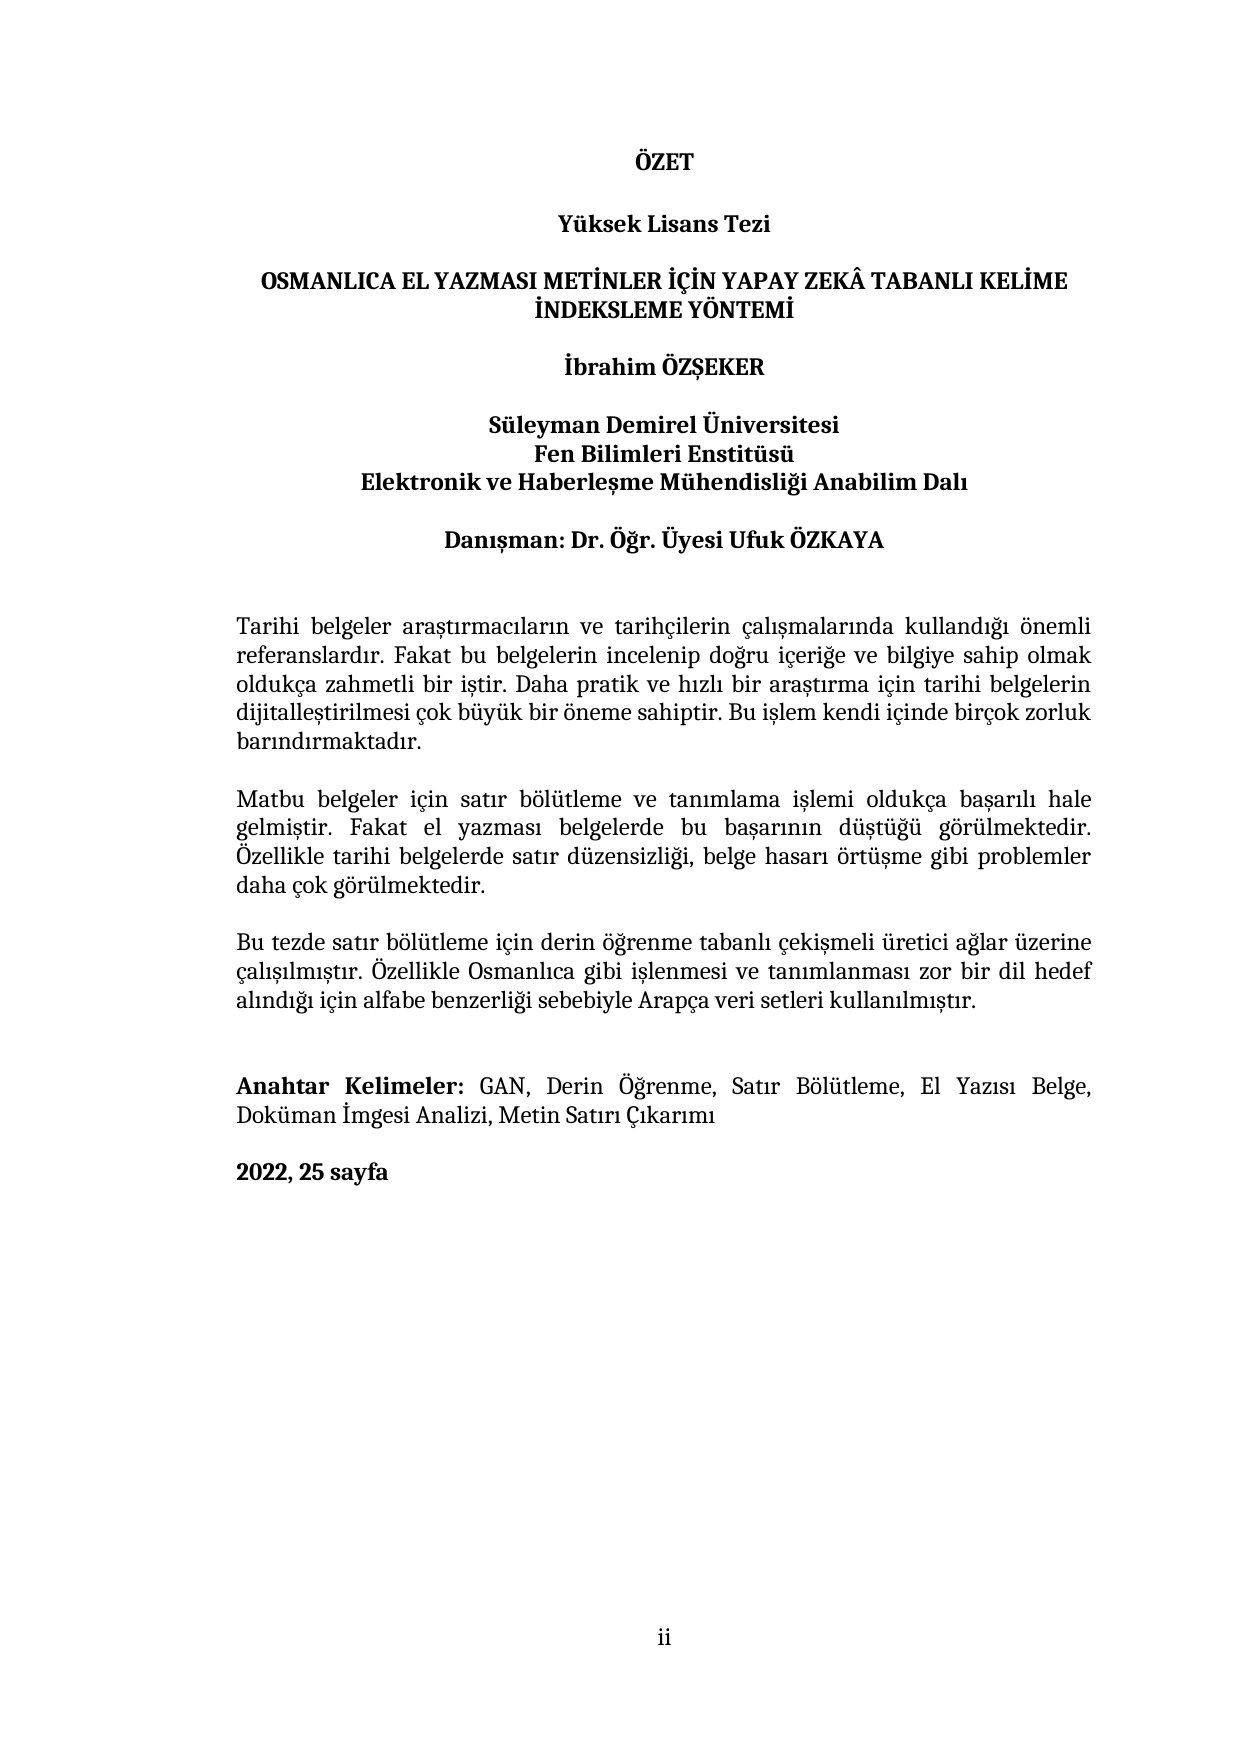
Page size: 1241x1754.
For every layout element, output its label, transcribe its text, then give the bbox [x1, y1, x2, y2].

text Bu tezde satır bölütleme için derin öğrenme tabanlı çekişmeli üretici ağlar üzerine çalışılmıştır. Özellikle Osmanlıca gibi işlenmesi ve tanımlanması zor bir dil hedef alındığı için alfabe benzerliği sebebiyle Arapça veri setleri kullanılmıştır. [236, 928, 1092, 1014]
text Süleyman Demirel Üniversitesi [236, 411, 1092, 439]
text 2022, 25 sayfa [236, 1158, 1092, 1187]
text Matbu belgeler için satır bölütleme ve tanımlama işlemi oldukça başarılı hale gelmiştir. Fakat el yazması belgelerde bu başarının düştüğü görülmektedir. Özellikle tarihi belgelerde satır düzensizliği, belge hasarı örtüşme gibi problemler daha çok görülmektedir. [236, 784, 1092, 899]
text Fen Bilimleri Enstitüsü [236, 439, 1092, 468]
text Tarihi belgeler araştırmacıların ve tarihçilerin çalışmalarında kullandığı önemli referanslardır. Fakat bu belgelerin incelenip doğru içeriğe ve bilgiye sahip olmak oldukça zahmetli bir iştir. Daha pratik ve hızlı bir araştırma için tarihi belgelerin dijitalleştirilmesi çok büyük bir öneme sahiptir. Bu işlem kendi içinde birçok zorluk barındırmaktadır. [236, 612, 1092, 756]
subtitle ÖZET [236, 148, 1092, 176]
text Danışman: Dr. Öğr. Üyesi Ufuk ÖZKAYA [236, 526, 1092, 554]
text İbrahim ÖZŞEKER [236, 353, 1092, 382]
text Anahtar Kelimeler: GAN, Derin Öğrenme, Satır Bölütleme, El Yazısı Belge, Doküman İmgesi Analizi, Metin Satırı Çıkarımı [236, 1072, 1092, 1129]
text Elektronik ve Haberleşme Mühendisliği Anabilim Dalı [236, 468, 1092, 497]
text OSMANLICA EL YAZMASI METİNLER İÇİN YAPAY ZEKÂ TABANLI KELİME İNDEKSLEME YÖNTEMİ [236, 267, 1092, 324]
text Yüksek Lisans Tezi [236, 209, 1092, 238]
